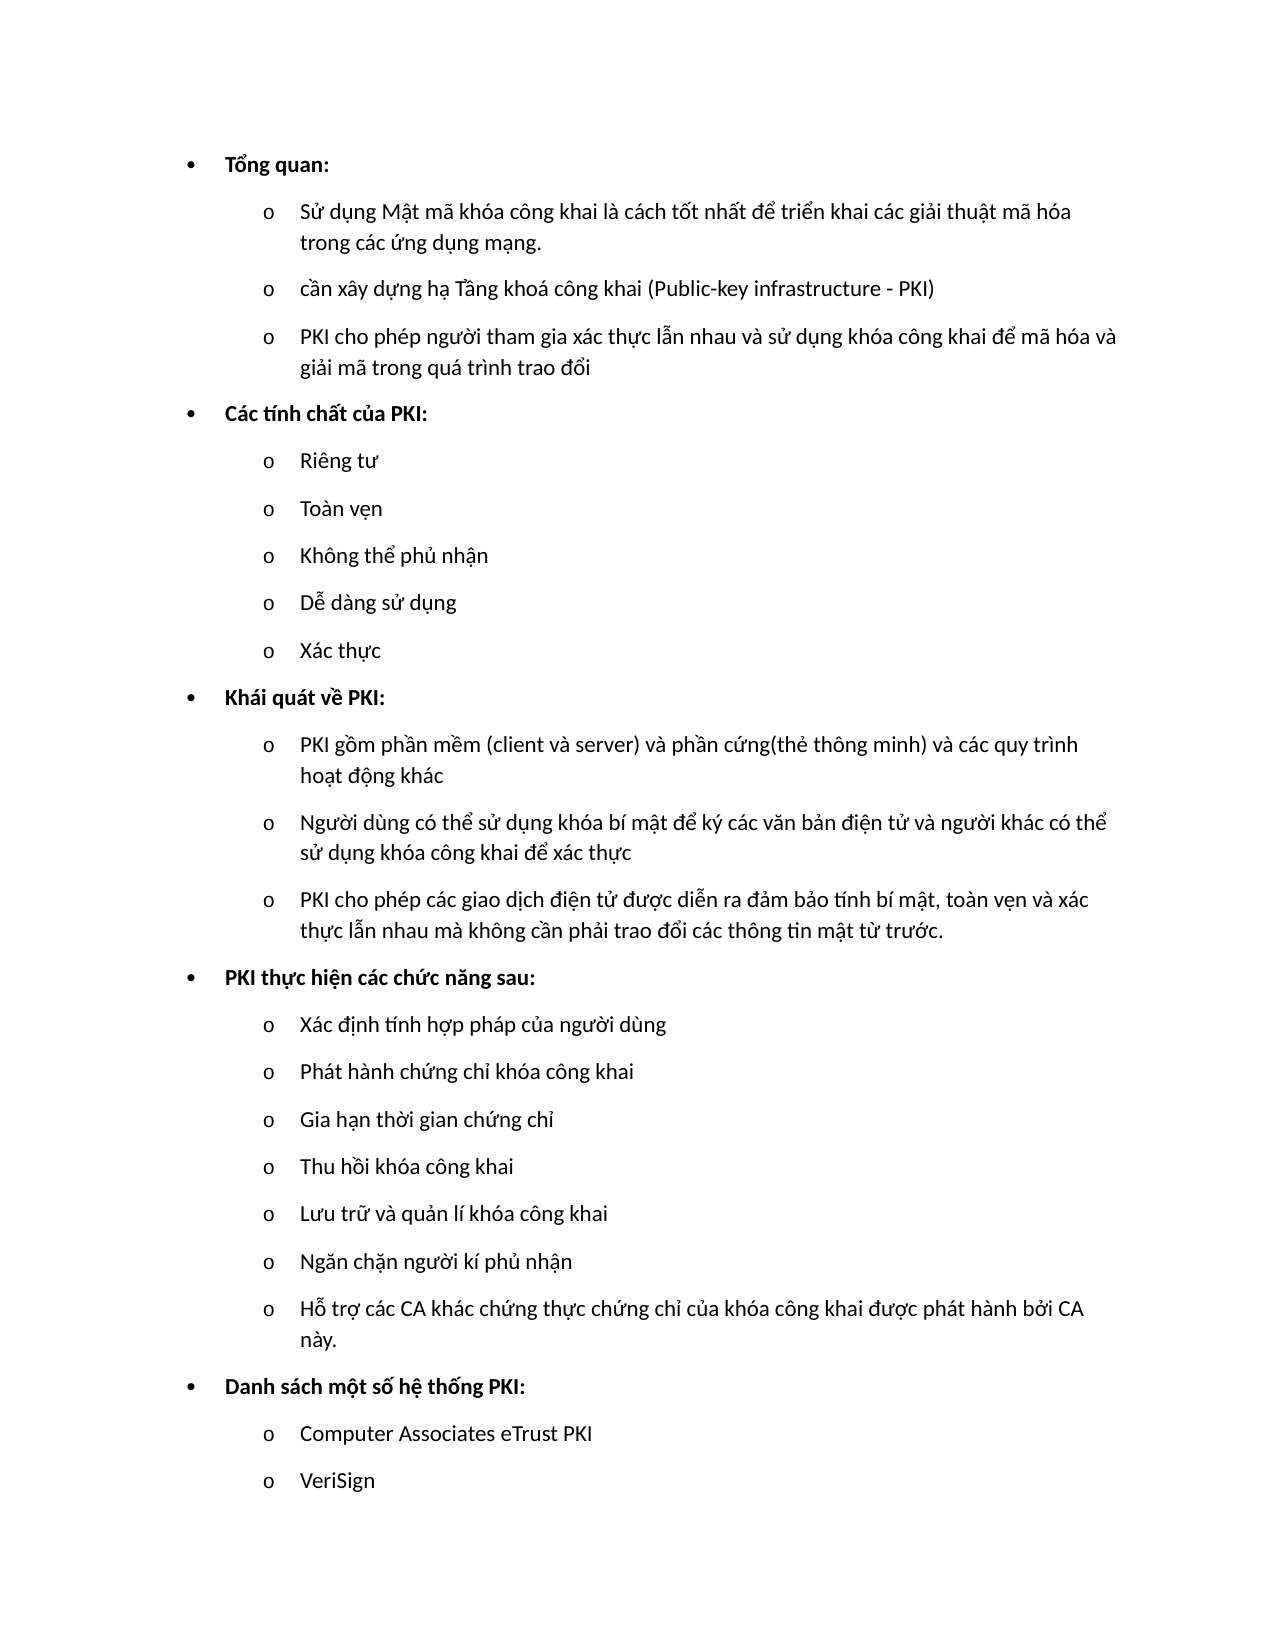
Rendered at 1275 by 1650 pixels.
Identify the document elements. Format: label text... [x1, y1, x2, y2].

list cần xây dựng hạ Tầng khoá công khai (Public-key infrastructure - PKI) [262, 274, 1125, 303]
list Không thể phủ nhận [262, 541, 1125, 570]
list Tổng quan: [187, 150, 1125, 178]
list Xác định tính hợp pháp của người dùng [262, 1010, 1125, 1038]
list Khái quát về PKI: [187, 683, 1125, 711]
list Hỗ trợ các CA khác chứng thực chứng chỉ của khóa công khai được phát hành bởi CA này. [262, 1294, 1125, 1353]
list Lưu trữ và quản lí khóa công khai [262, 1199, 1125, 1228]
list Người dùng có thể sử dụng khóa bí mật để ký các văn bản điện tử và người khác có thể sử dụng khóa công khai để xác thực [262, 808, 1125, 867]
list PKI cho phép người tham gia xác thực lẫn nhau và sử dụng khóa công khai để mã hóa và giải mã trong quá trình trao đổi [262, 322, 1125, 381]
list Toàn vẹn [262, 494, 1125, 522]
list PKI cho phép các giao dịch điện tử được diễn ra đảm bảo tính bí mật, toàn vẹn và xác thực lẫn nhau mà không cần phải trao đổi các thông tin mật từ trước. [262, 885, 1125, 944]
list Danh sách một số hệ thống PKI: [187, 1372, 1125, 1400]
list Sử dụng Mật mã khóa công khai là cách tốt nhất để triển khai các giải thuật mã hóa trong các ứng dụng mạng. [262, 197, 1125, 256]
list Riêng tư [262, 446, 1125, 475]
list Thu hồi khóa công khai [262, 1152, 1125, 1181]
list VeriSign [262, 1466, 1125, 1495]
list Ngăn chặn người kí phủ nhận [262, 1247, 1125, 1275]
list PKI gồm phần mềm (client và server) và phần cứng(thẻ thông minh) và các quy trình hoạt động khác [262, 730, 1125, 789]
list Computer Associates eTrust PKI [262, 1419, 1125, 1447]
list PKI thực hiện các chức năng sau: [187, 963, 1125, 991]
list Các tính chất của PKI: [187, 399, 1125, 427]
list Gia hạn thời gian chứng chỉ [262, 1105, 1125, 1133]
list Dễ dàng sử dụng [262, 588, 1125, 617]
list Phát hành chứng chỉ khóa công khai [262, 1057, 1125, 1086]
list Xác thực [262, 636, 1125, 664]
